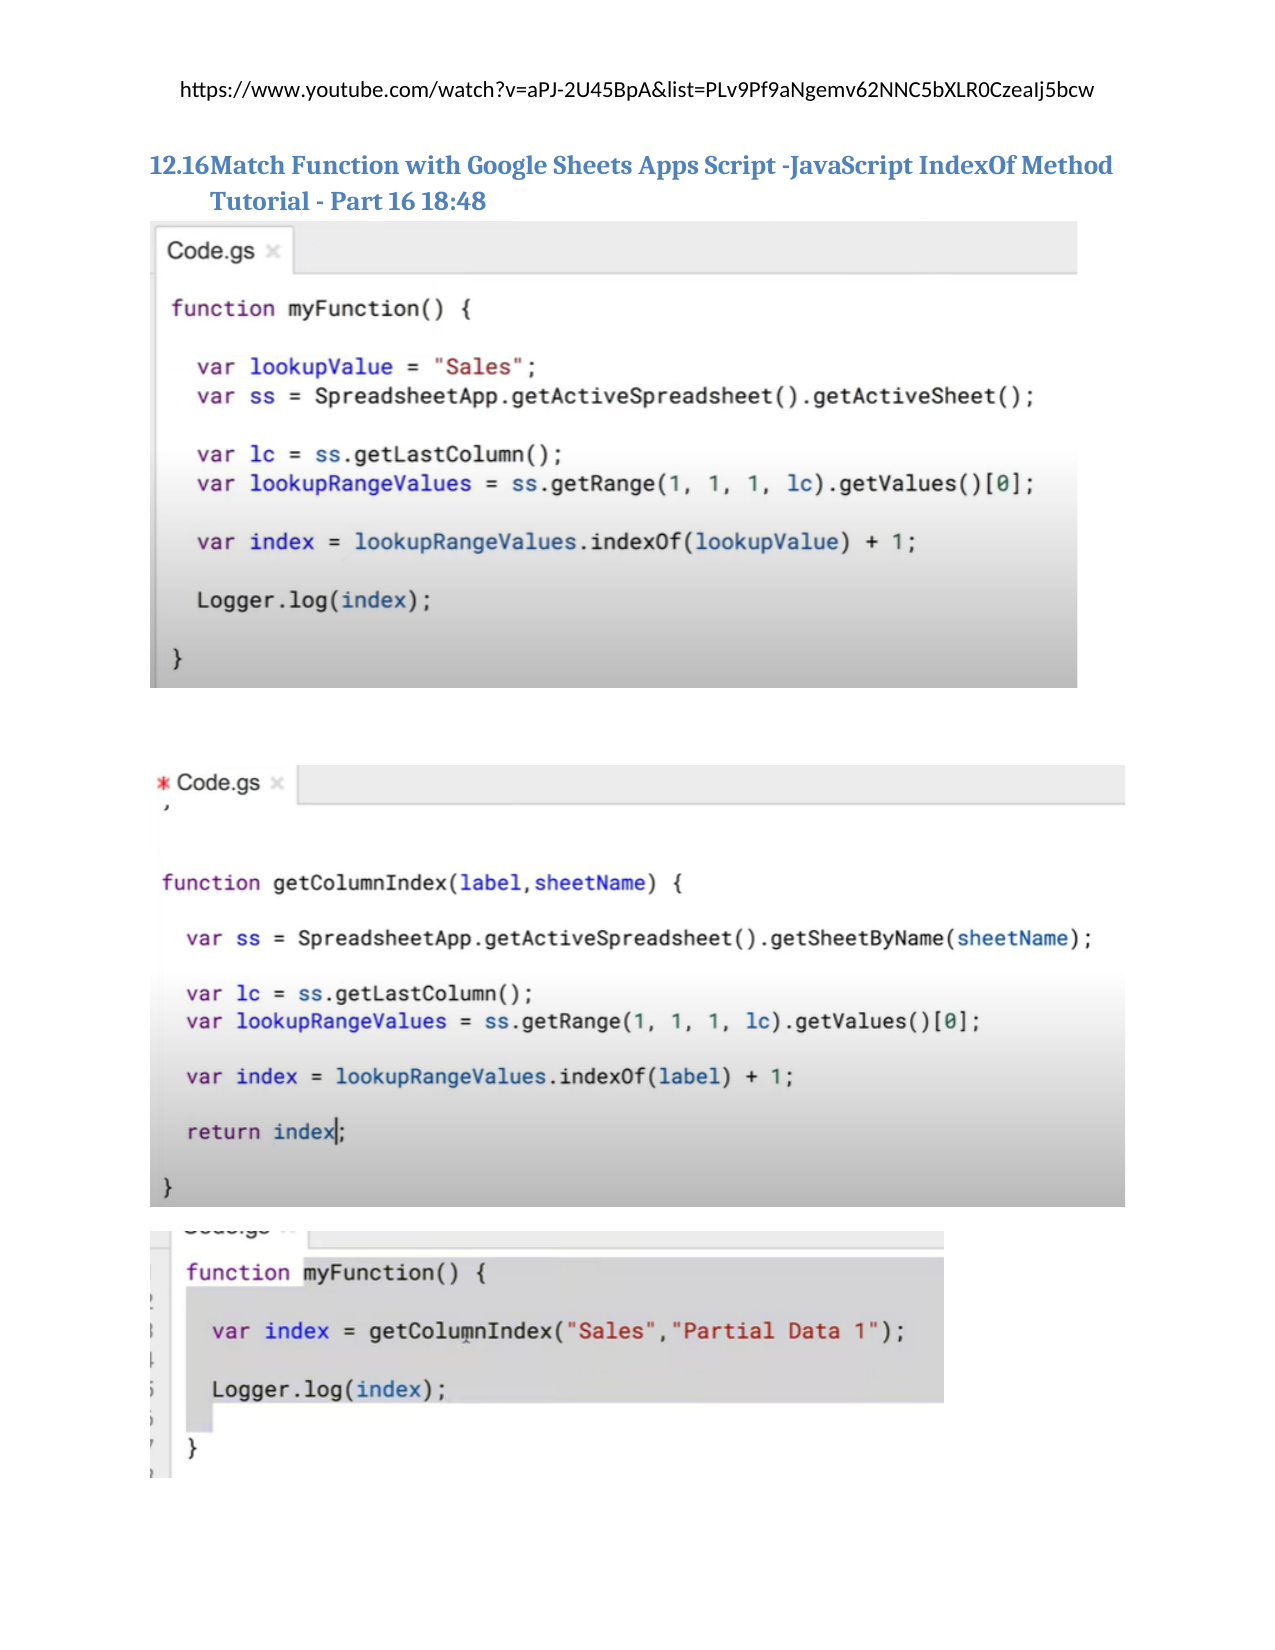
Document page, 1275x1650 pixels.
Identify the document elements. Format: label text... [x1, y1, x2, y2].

picture [150, 1231, 944, 1478]
picture [150, 765, 1125, 1207]
subtitle Match Function with Google Sheets Apps Script -JavaScript IndexOf Method Tutorial - Part 16 18:48 [150, 150, 1125, 217]
picture [150, 221, 1078, 688]
